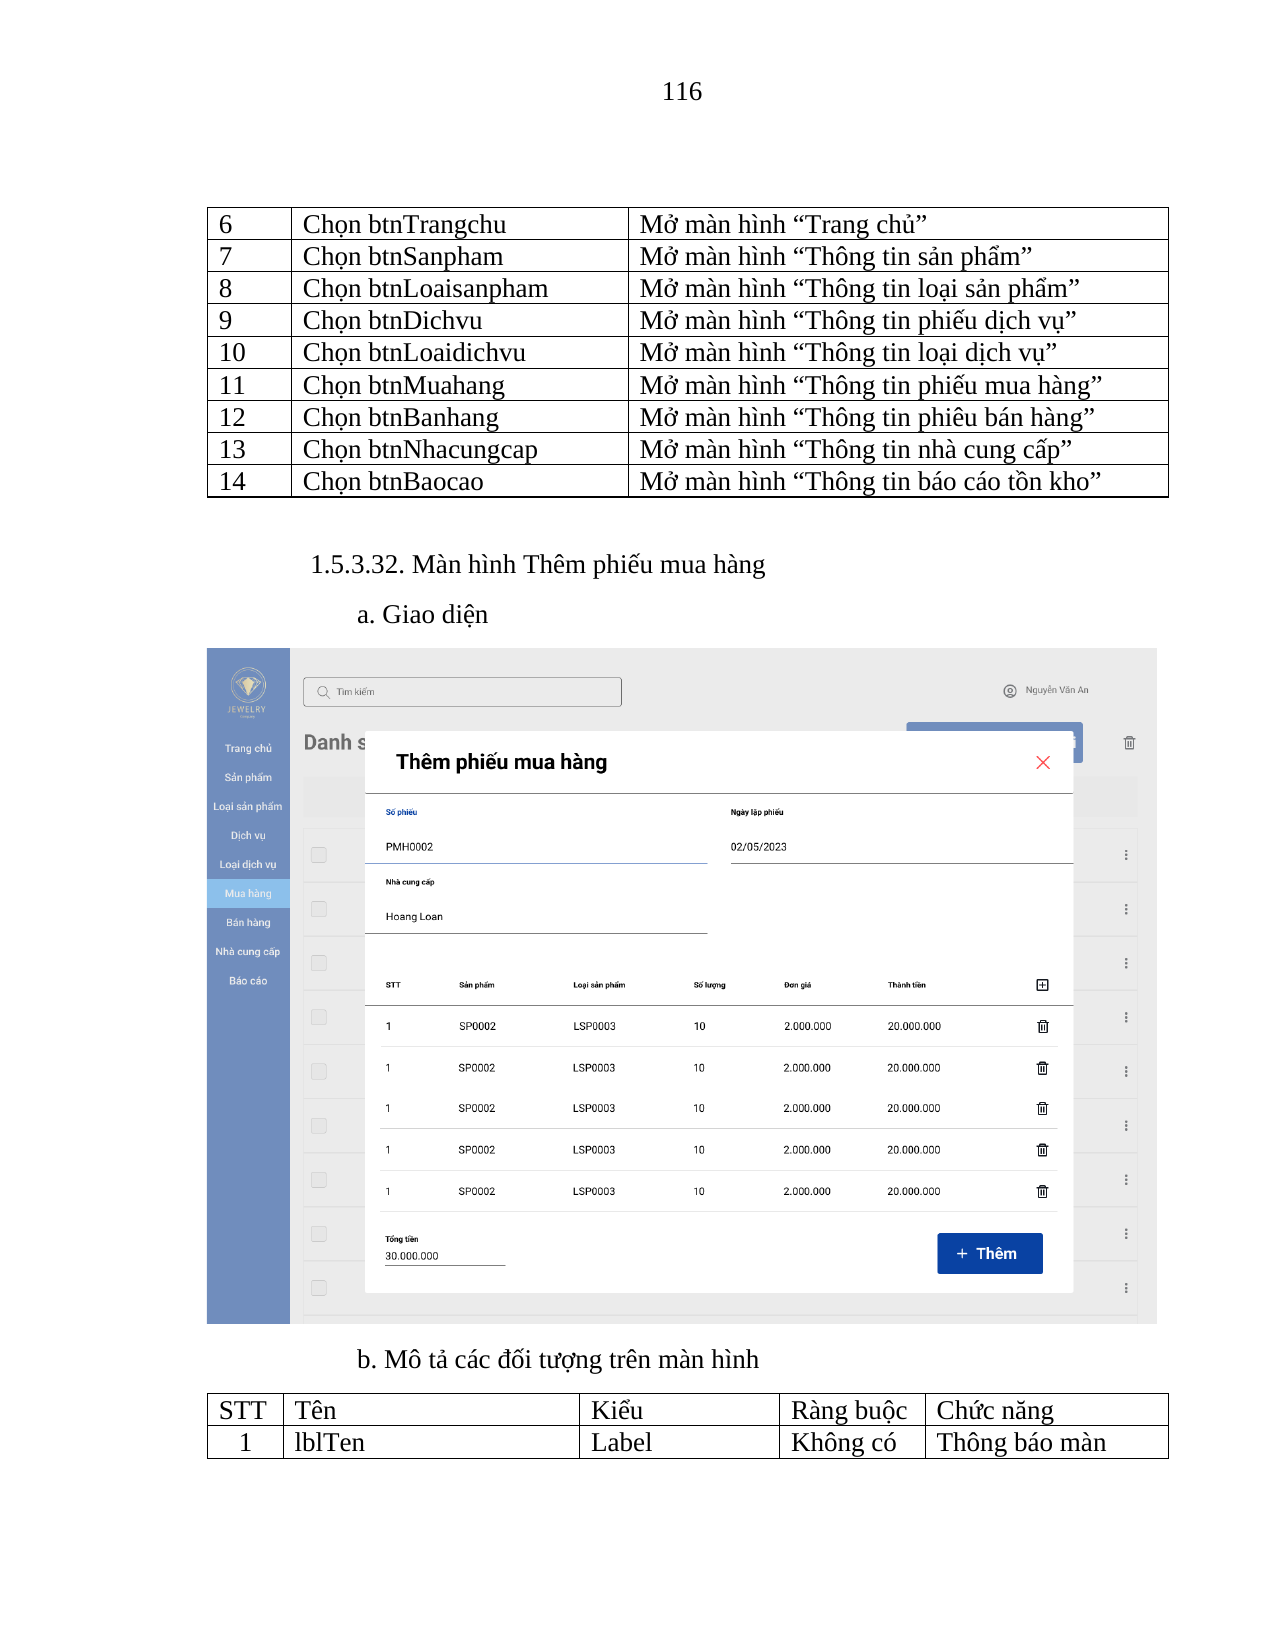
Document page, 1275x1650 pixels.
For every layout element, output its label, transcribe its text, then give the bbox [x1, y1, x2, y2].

picture [206, 648, 1157, 1324]
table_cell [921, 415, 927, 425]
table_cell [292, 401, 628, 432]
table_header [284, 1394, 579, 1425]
subtitle 1.5.3.32. Màn hình Thêm phiếu mua hàng [310, 548, 1157, 579]
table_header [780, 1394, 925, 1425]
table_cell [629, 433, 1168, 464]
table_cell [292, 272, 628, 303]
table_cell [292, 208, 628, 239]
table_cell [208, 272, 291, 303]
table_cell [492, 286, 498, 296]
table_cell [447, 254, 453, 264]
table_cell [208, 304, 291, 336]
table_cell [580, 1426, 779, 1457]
text a. Giao diện [207, 598, 1157, 629]
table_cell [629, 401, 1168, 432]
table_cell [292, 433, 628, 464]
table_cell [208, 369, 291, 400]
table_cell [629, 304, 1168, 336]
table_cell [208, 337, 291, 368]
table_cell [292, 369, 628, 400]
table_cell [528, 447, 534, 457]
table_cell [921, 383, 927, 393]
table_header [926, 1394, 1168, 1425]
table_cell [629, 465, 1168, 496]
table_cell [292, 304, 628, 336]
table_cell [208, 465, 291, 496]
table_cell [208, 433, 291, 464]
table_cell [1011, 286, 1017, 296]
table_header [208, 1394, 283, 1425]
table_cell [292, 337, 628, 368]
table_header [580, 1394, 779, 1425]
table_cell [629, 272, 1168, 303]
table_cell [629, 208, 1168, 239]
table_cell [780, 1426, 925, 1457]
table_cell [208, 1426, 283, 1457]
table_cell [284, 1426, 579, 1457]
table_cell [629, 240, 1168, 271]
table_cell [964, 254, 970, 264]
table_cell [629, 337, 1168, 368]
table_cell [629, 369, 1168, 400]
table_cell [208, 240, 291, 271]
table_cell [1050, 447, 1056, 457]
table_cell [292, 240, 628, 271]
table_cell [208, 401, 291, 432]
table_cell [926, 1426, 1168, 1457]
text b. Mô tả các đối tượng trên màn hình [207, 1343, 1157, 1374]
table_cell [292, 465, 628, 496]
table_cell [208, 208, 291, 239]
